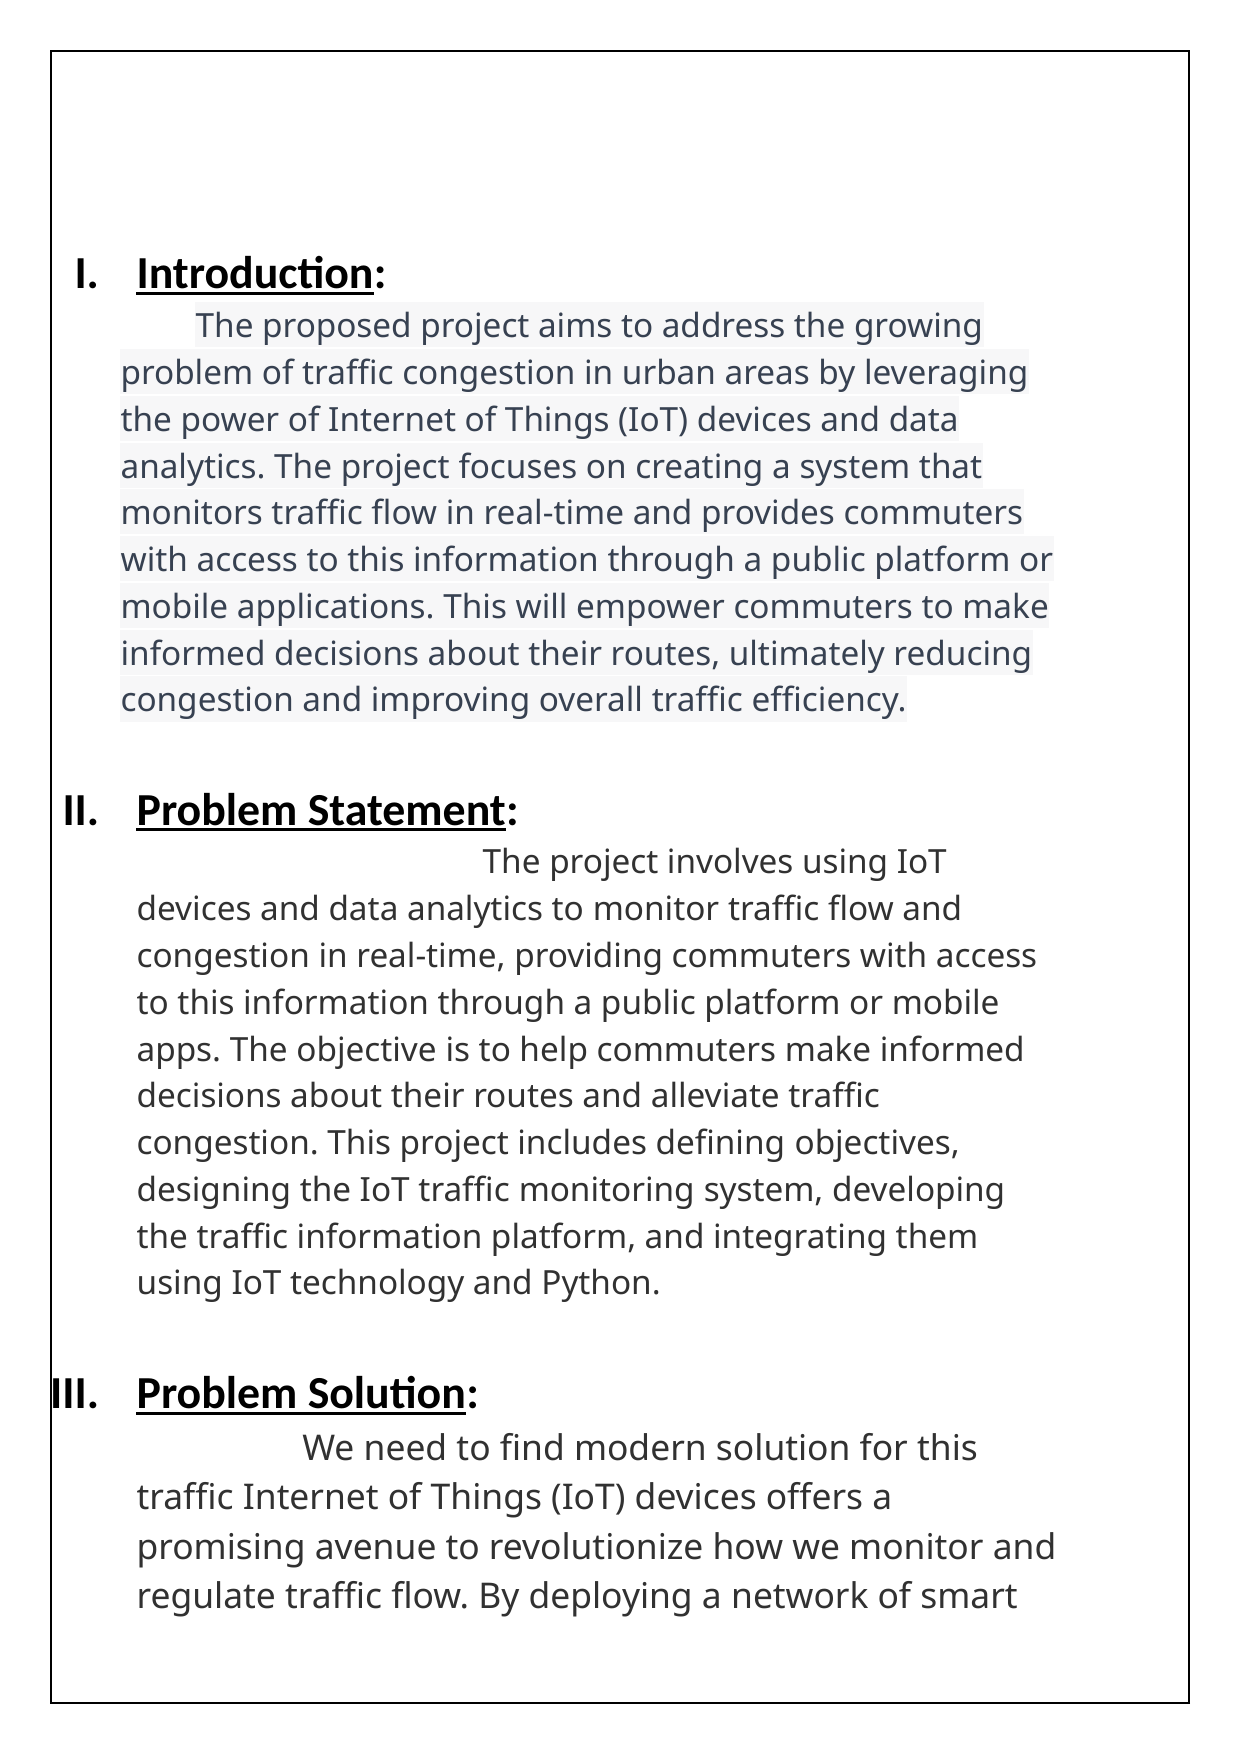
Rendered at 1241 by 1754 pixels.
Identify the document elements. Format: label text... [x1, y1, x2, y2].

list The proposed project aims to address the growing problem of traffic congestion in urban areas by leveraging the power of Internet of Things (IoT) devices and data analytics. The project focuses on creating a system that monitors traffic flow in real-time and provides commuters with access to this information through a public platform or mobile applications. This will empower commuters to make informed decisions about their routes, ultimately reducing congestion and improving overall traffic efficiency. [120, 302, 1057, 722]
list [136, 1569, 1057, 1619]
list Introduction: [99, 244, 1057, 300]
list Problem Solution: [99, 1364, 1057, 1420]
list Problem Statement: [99, 781, 1057, 837]
list The project involves using IoT devices and data analytics to monitor traffic flow and congestion in real-time, providing commuters with access to this information through a public platform or mobile apps. The objective is to help commuters make informed decisions about their routes and alleviate traffic congestion. This project includes defining objectives, designing the IoT traffic monitoring system, developing the traffic information platform, and integrating them using IoT technology and Python. [136, 838, 1057, 1304]
